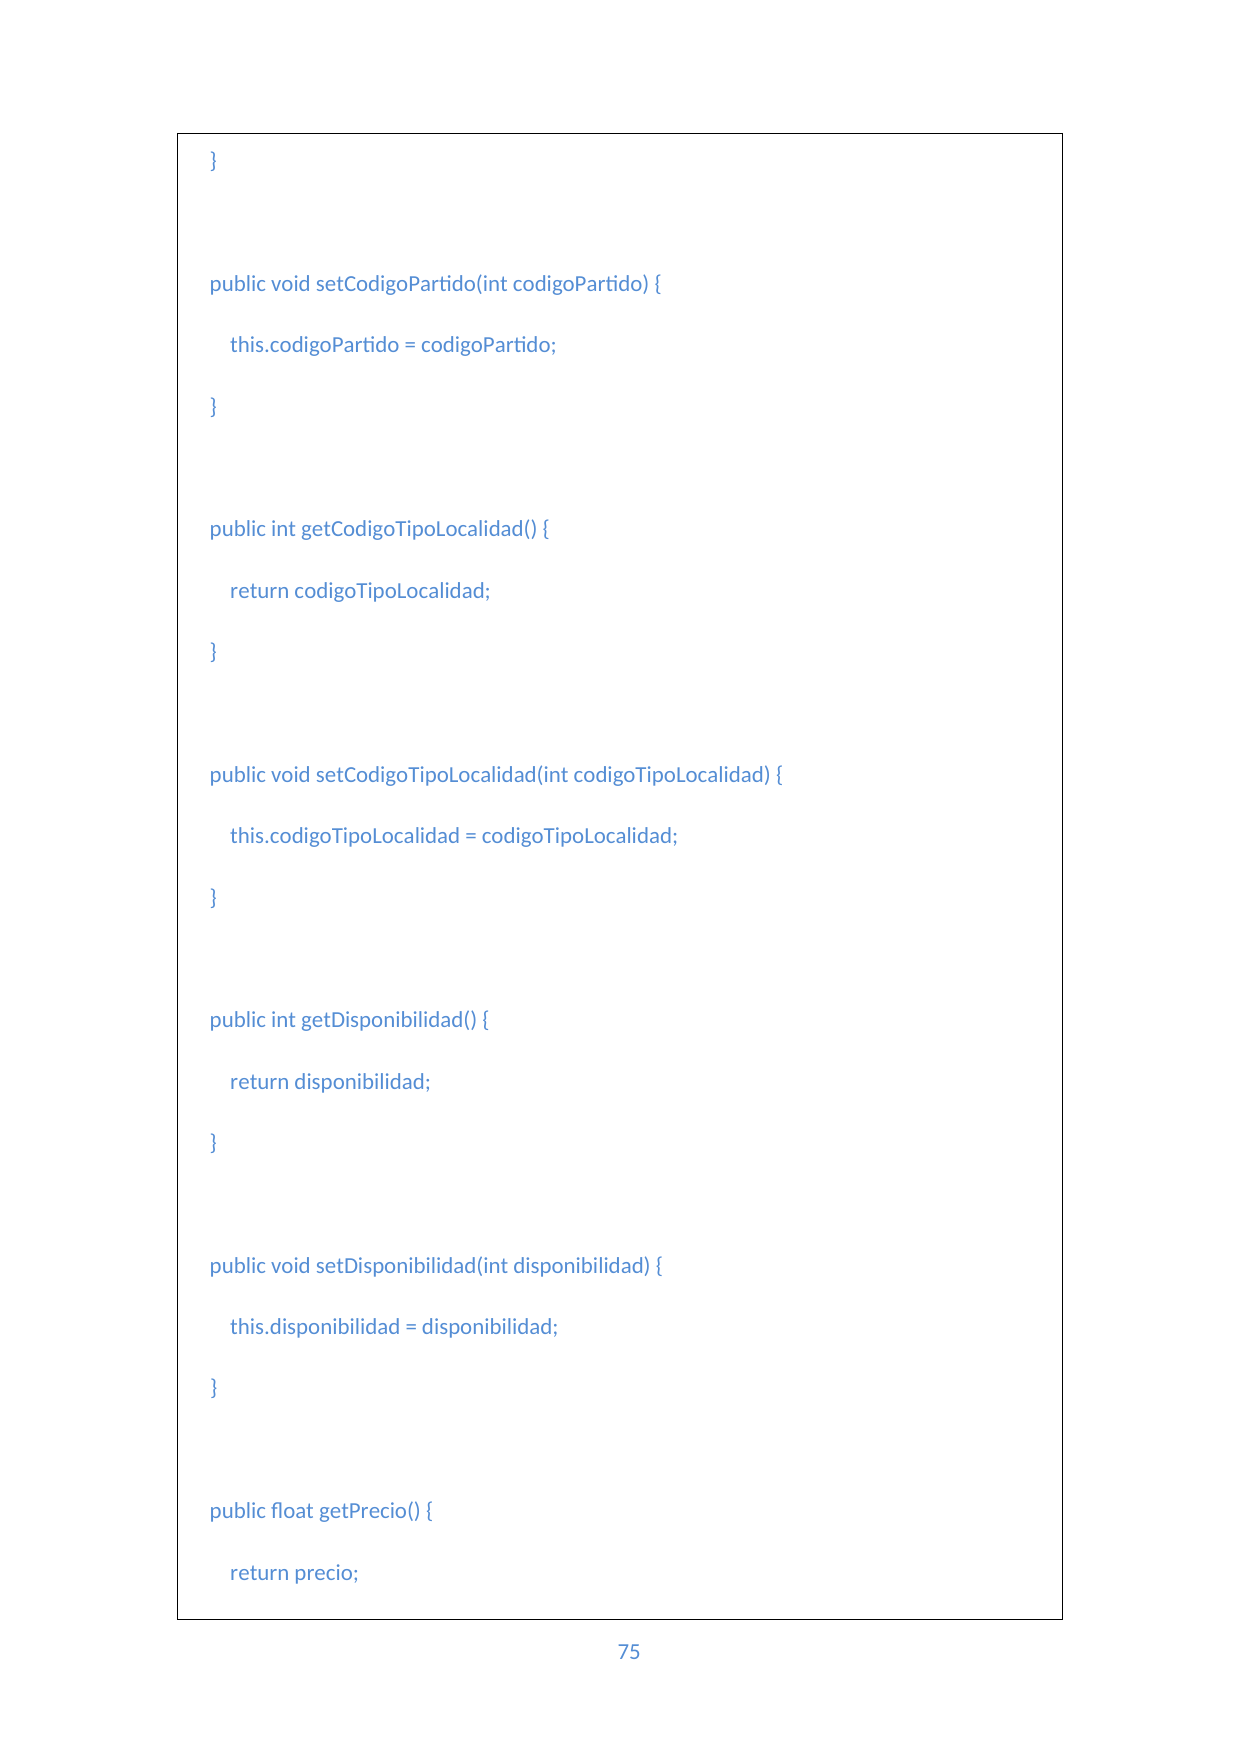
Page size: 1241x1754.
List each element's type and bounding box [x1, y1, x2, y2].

table_header [178, 134, 1062, 1619]
